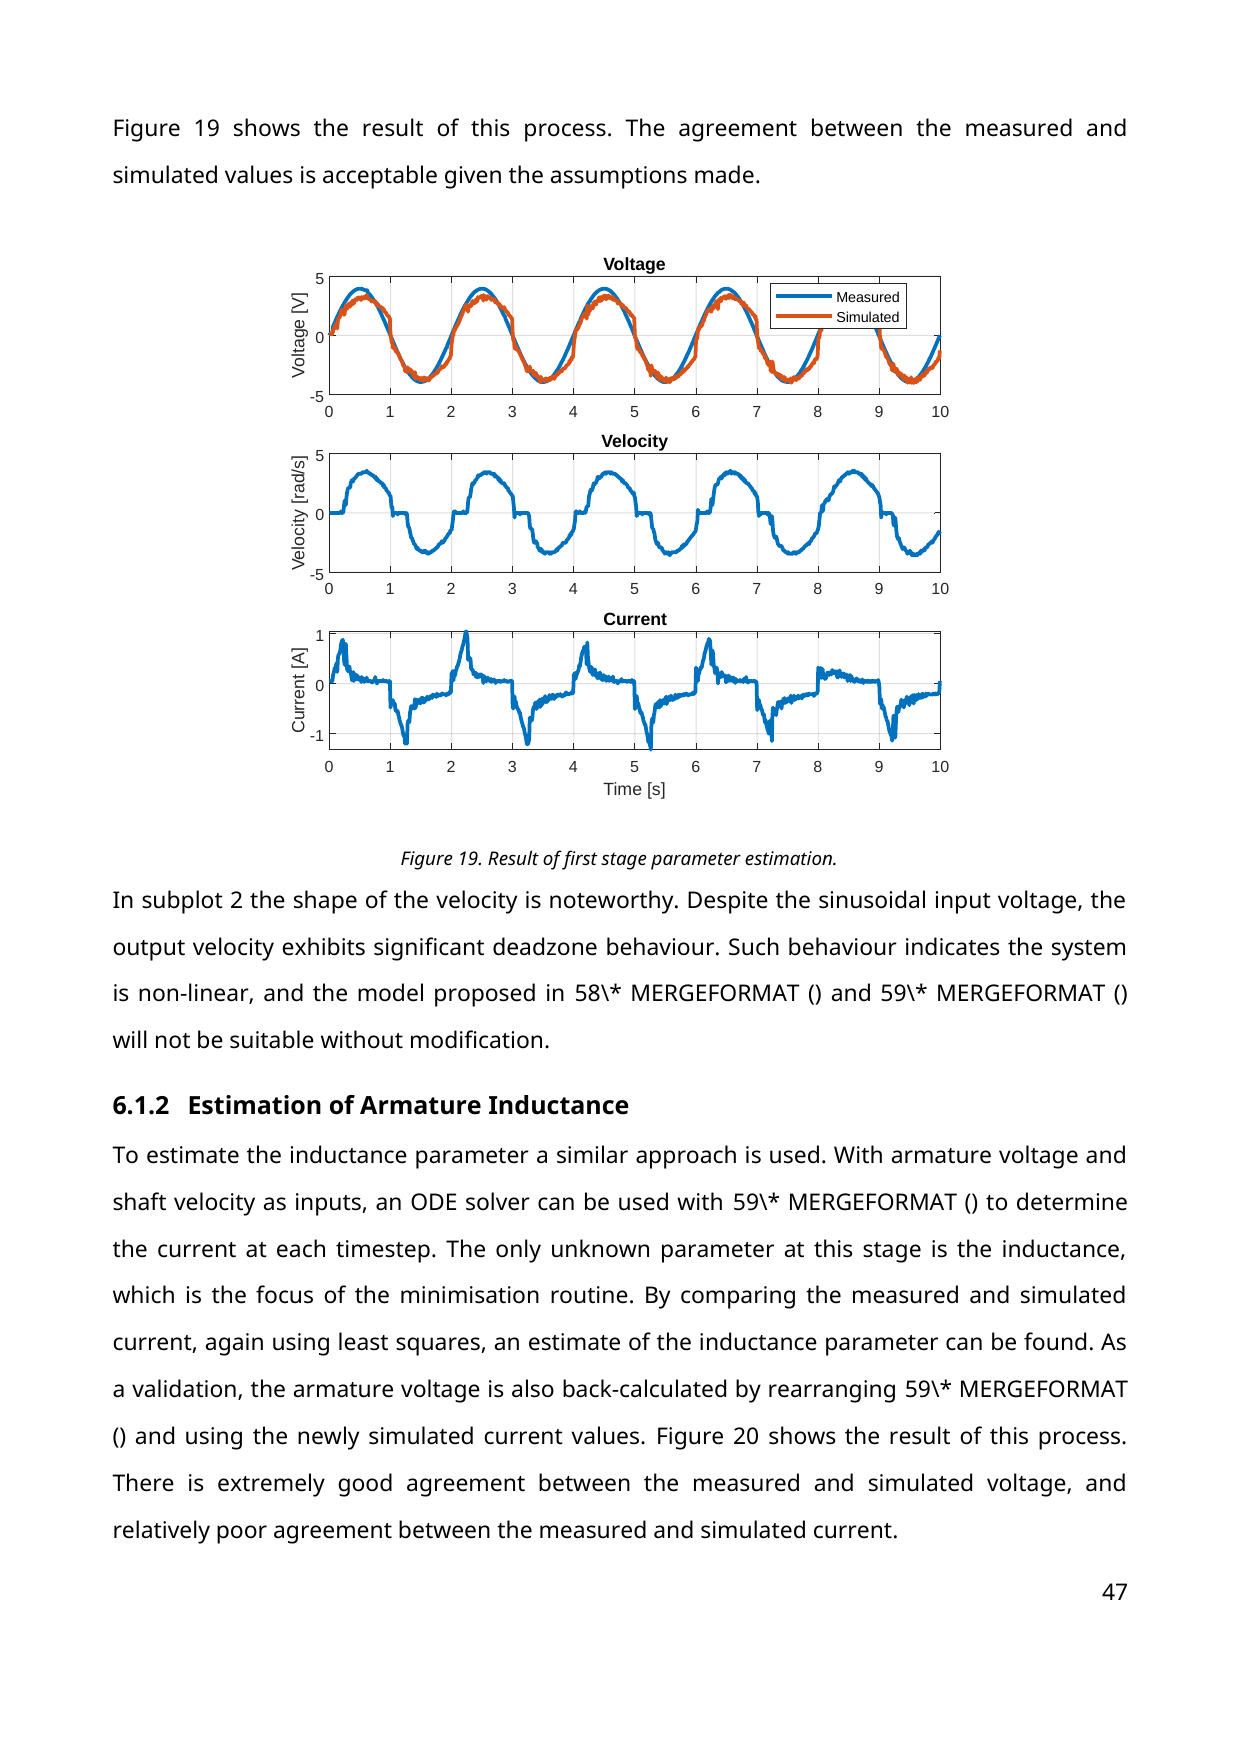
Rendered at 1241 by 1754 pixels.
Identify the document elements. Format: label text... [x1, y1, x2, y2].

text In subplot 2 the shape of the velocity is noteworthy. Despite the sinusoidal input voltage, the output velocity exhibits significant deadzone behaviour. Such behaviour indicates the system is non-linear, and the model proposed in (58) and (59) will not be suitable without modification. [112, 884, 1128, 1056]
subtitle Estimation of Armature Inductance [112, 1088, 1128, 1122]
text Figure 19 shows the result of this process. The agreement between the measured and simulated values is acceptable given the assumptions made. [112, 112, 1128, 190]
text To estimate the inductance parameter a similar approach is used. With armature voltage and shaft velocity as inputs, an ODE solver can be used with (59) to determine the current at each timestep. The only unknown parameter at this stage is the inductance, which is the focus of the minimisation routine. By comparing the measured and simulated current, again using least squares, an estimate of the inductance parameter can be found. As a validation, the armature voltage is also back-calculated by rearranging (59) and using the newly simulated current values. Figure 20 shows the result of this process. There is extremely good agreement between the measured and simulated voltage, and relatively poor agreement between the measured and simulated current. [112, 1139, 1128, 1545]
